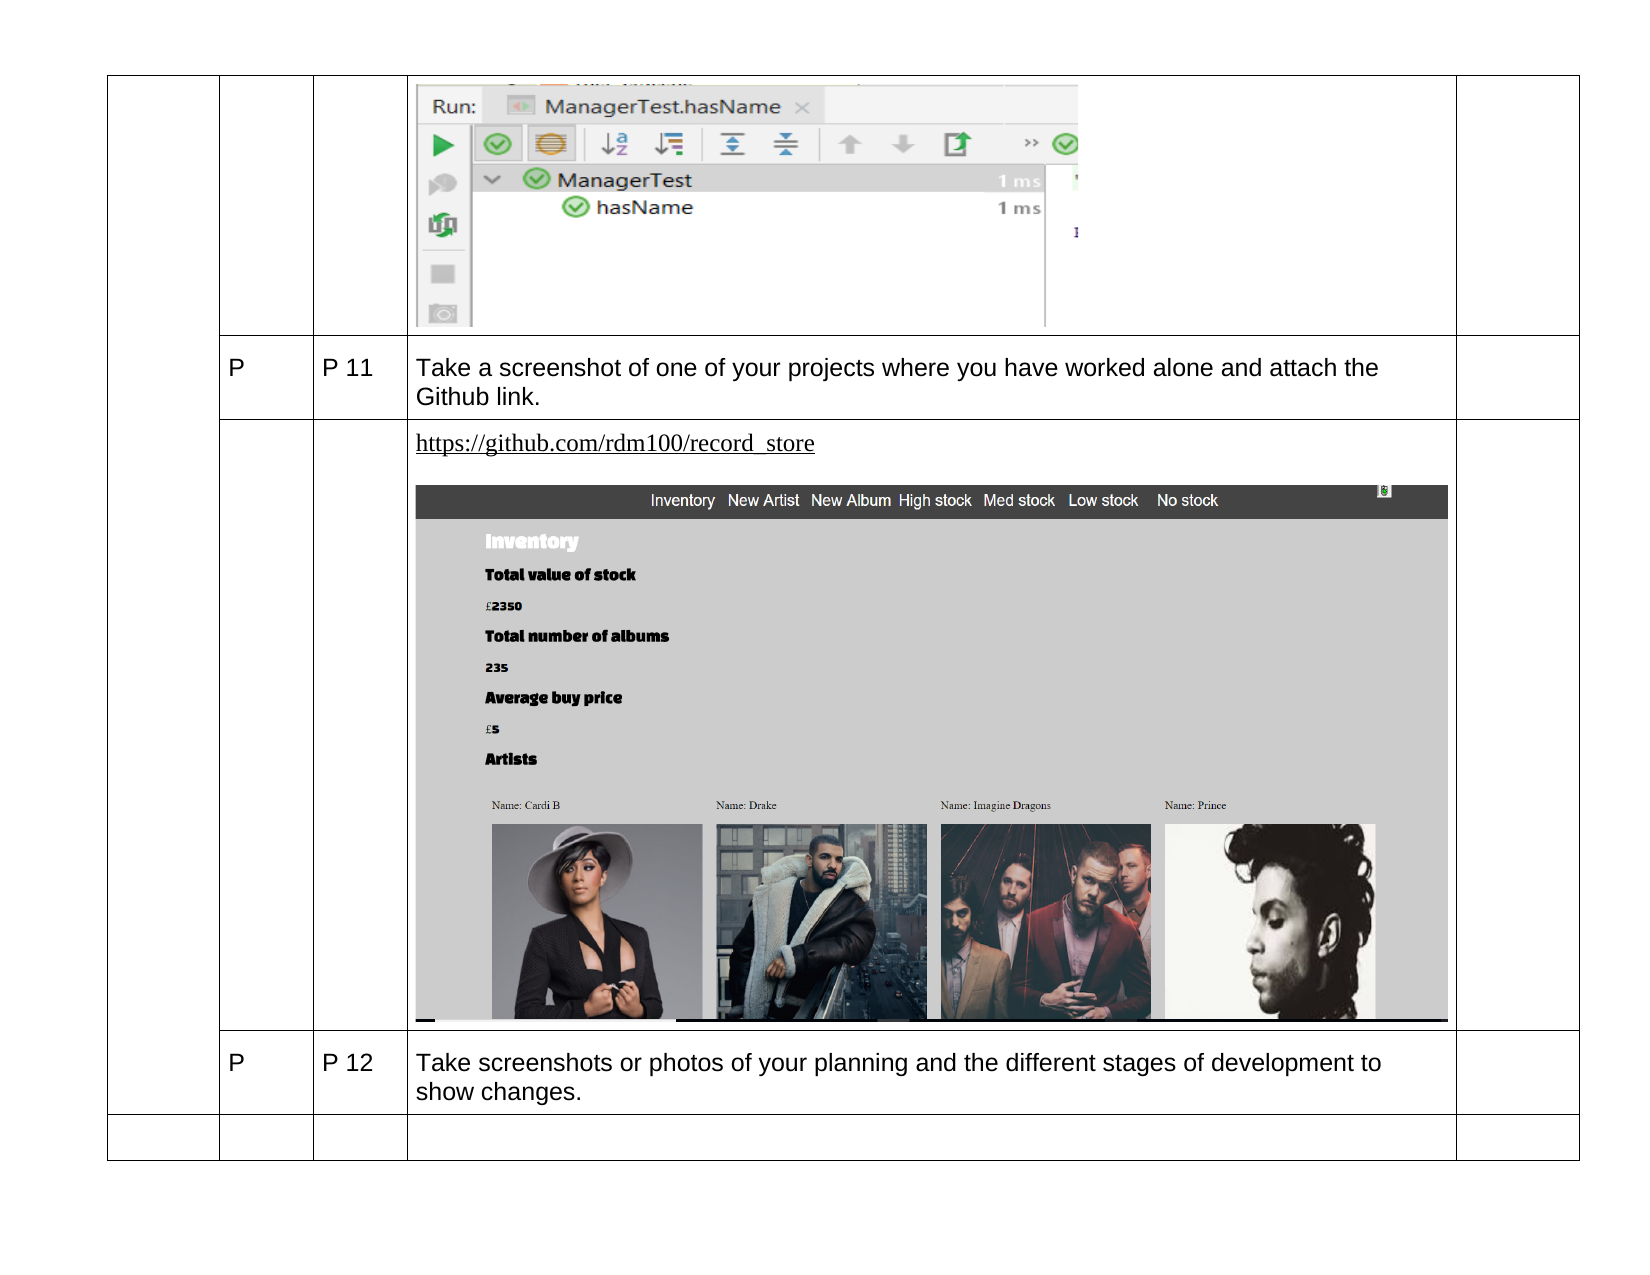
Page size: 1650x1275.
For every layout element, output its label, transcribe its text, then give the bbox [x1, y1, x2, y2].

table_cell [314, 76, 407, 335]
table_cell P 11 [314, 336, 407, 419]
table_cell [108, 1115, 219, 1160]
table_cell P [220, 336, 313, 419]
table_cell Take screenshots or photos of your planning and the different stages of development to show changes. [408, 1031, 1456, 1114]
table_cell [220, 76, 313, 335]
table_cell [314, 420, 407, 1030]
table_cell [314, 1115, 407, 1160]
table_cell [1457, 76, 1579, 335]
table_cell [408, 1115, 1456, 1160]
table_cell P [220, 1031, 313, 1114]
table_cell [220, 420, 313, 1030]
picture [415, 84, 1079, 327]
picture [415, 485, 1448, 1022]
table_cell [1457, 1031, 1579, 1114]
table_cell [220, 1115, 313, 1160]
table_cell [1457, 336, 1579, 419]
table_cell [408, 76, 1456, 335]
table_cell P 12 [314, 1031, 407, 1114]
table_cell https://github.com/rdm100/record_store [408, 420, 1456, 1030]
table_cell [1457, 420, 1579, 1030]
table_cell Take a screenshot of one of your projects where you have worked alone and attach the Github link. [408, 336, 1456, 419]
table_cell [1457, 1115, 1579, 1160]
